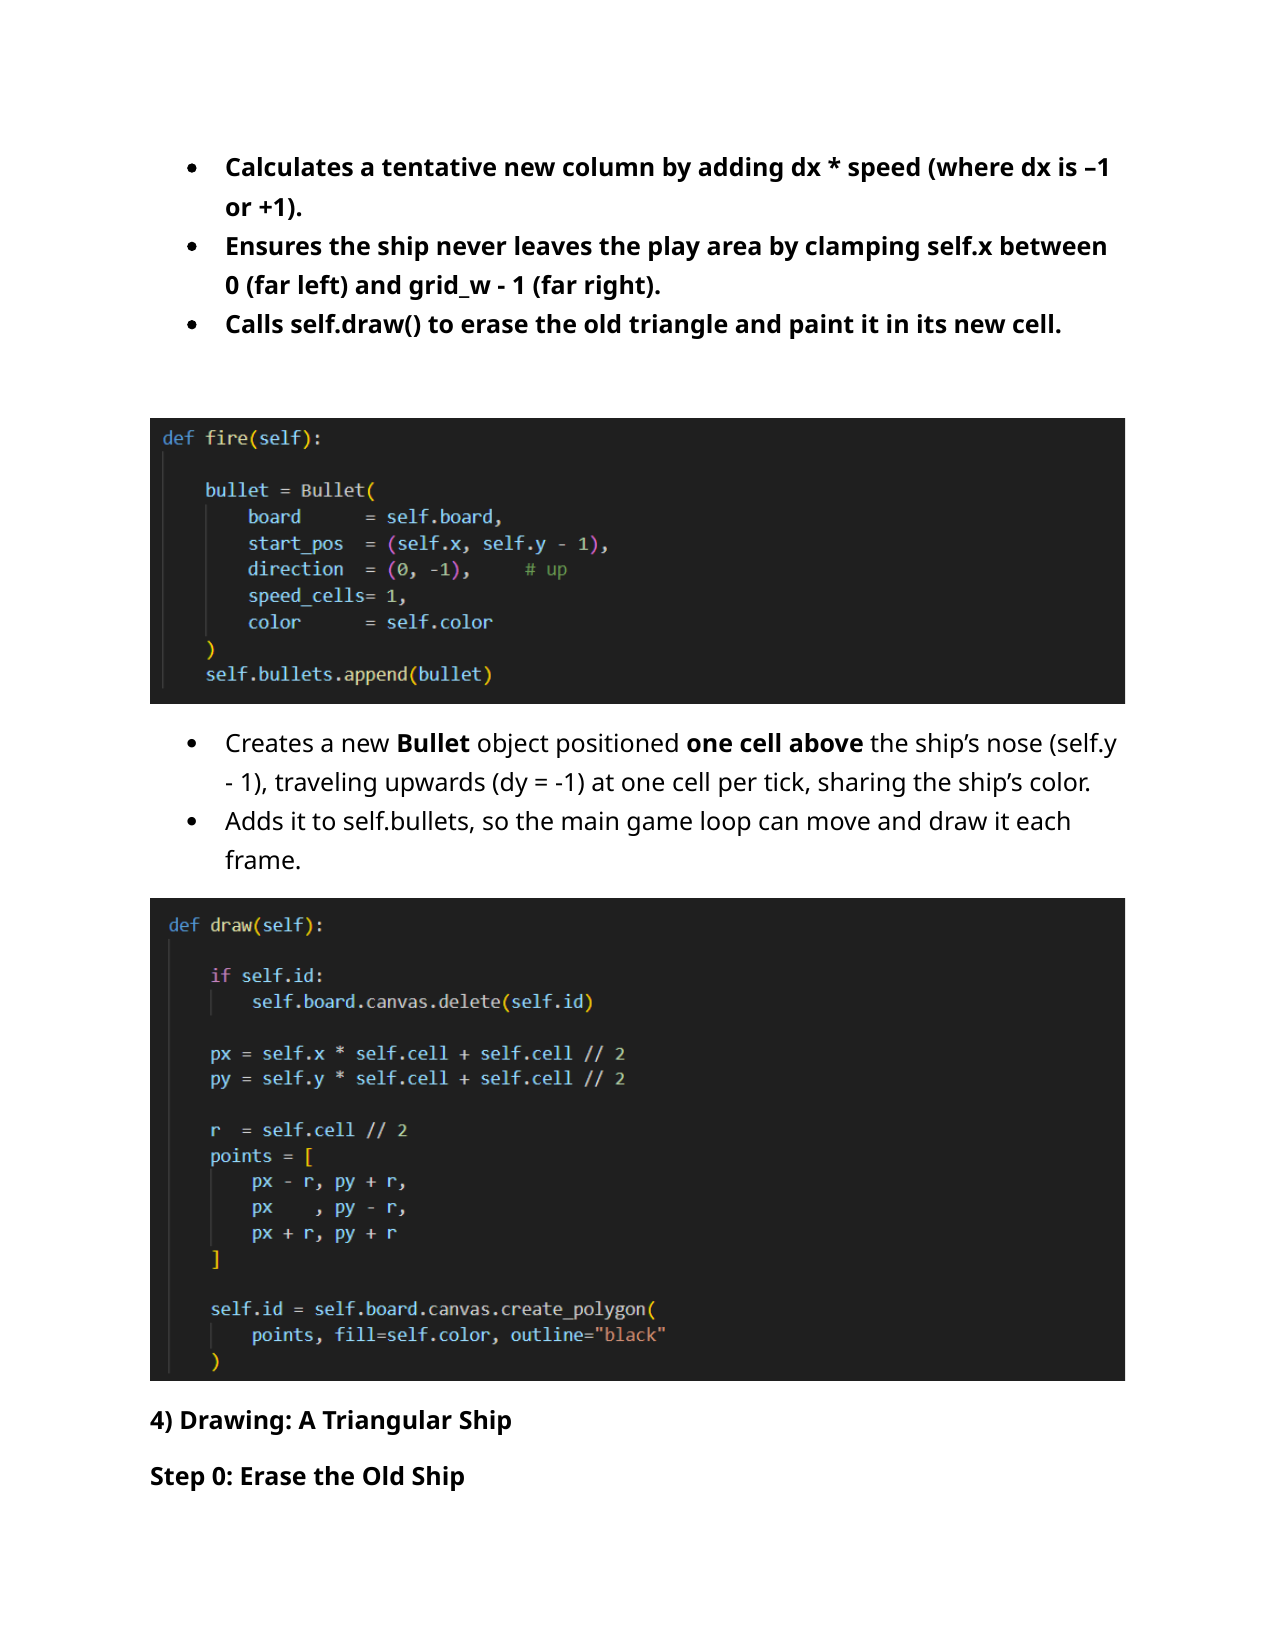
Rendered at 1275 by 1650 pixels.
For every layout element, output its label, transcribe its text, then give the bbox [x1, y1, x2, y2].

list Ensures the ship never leaves the play area by clamping self.x between 0 (far left) and grid_w - 1 (far right). [187, 228, 1125, 302]
list Adds it to self.bullets, so the main game loop can move and draw it each frame. [187, 804, 1125, 877]
text 4) Drawing: A Triangular Ship [150, 1402, 1125, 1437]
list Calls self.draw() to erase the old triangle and paint it in its new cell. [187, 307, 1125, 341]
picture [150, 898, 1125, 1381]
picture [150, 418, 1125, 704]
list Creates a new Bullet object positioned one cell above the ship’s nose (self.y - 1), traveling upwards (dy = -1) at one cell per tick, sharing the ship’s color. [187, 725, 1125, 798]
list Calculates a tentative new column by adding dx * speed (where dx is –1 or +1). [187, 150, 1125, 223]
text Step 0: Erase the Old Ship [150, 1458, 1125, 1492]
